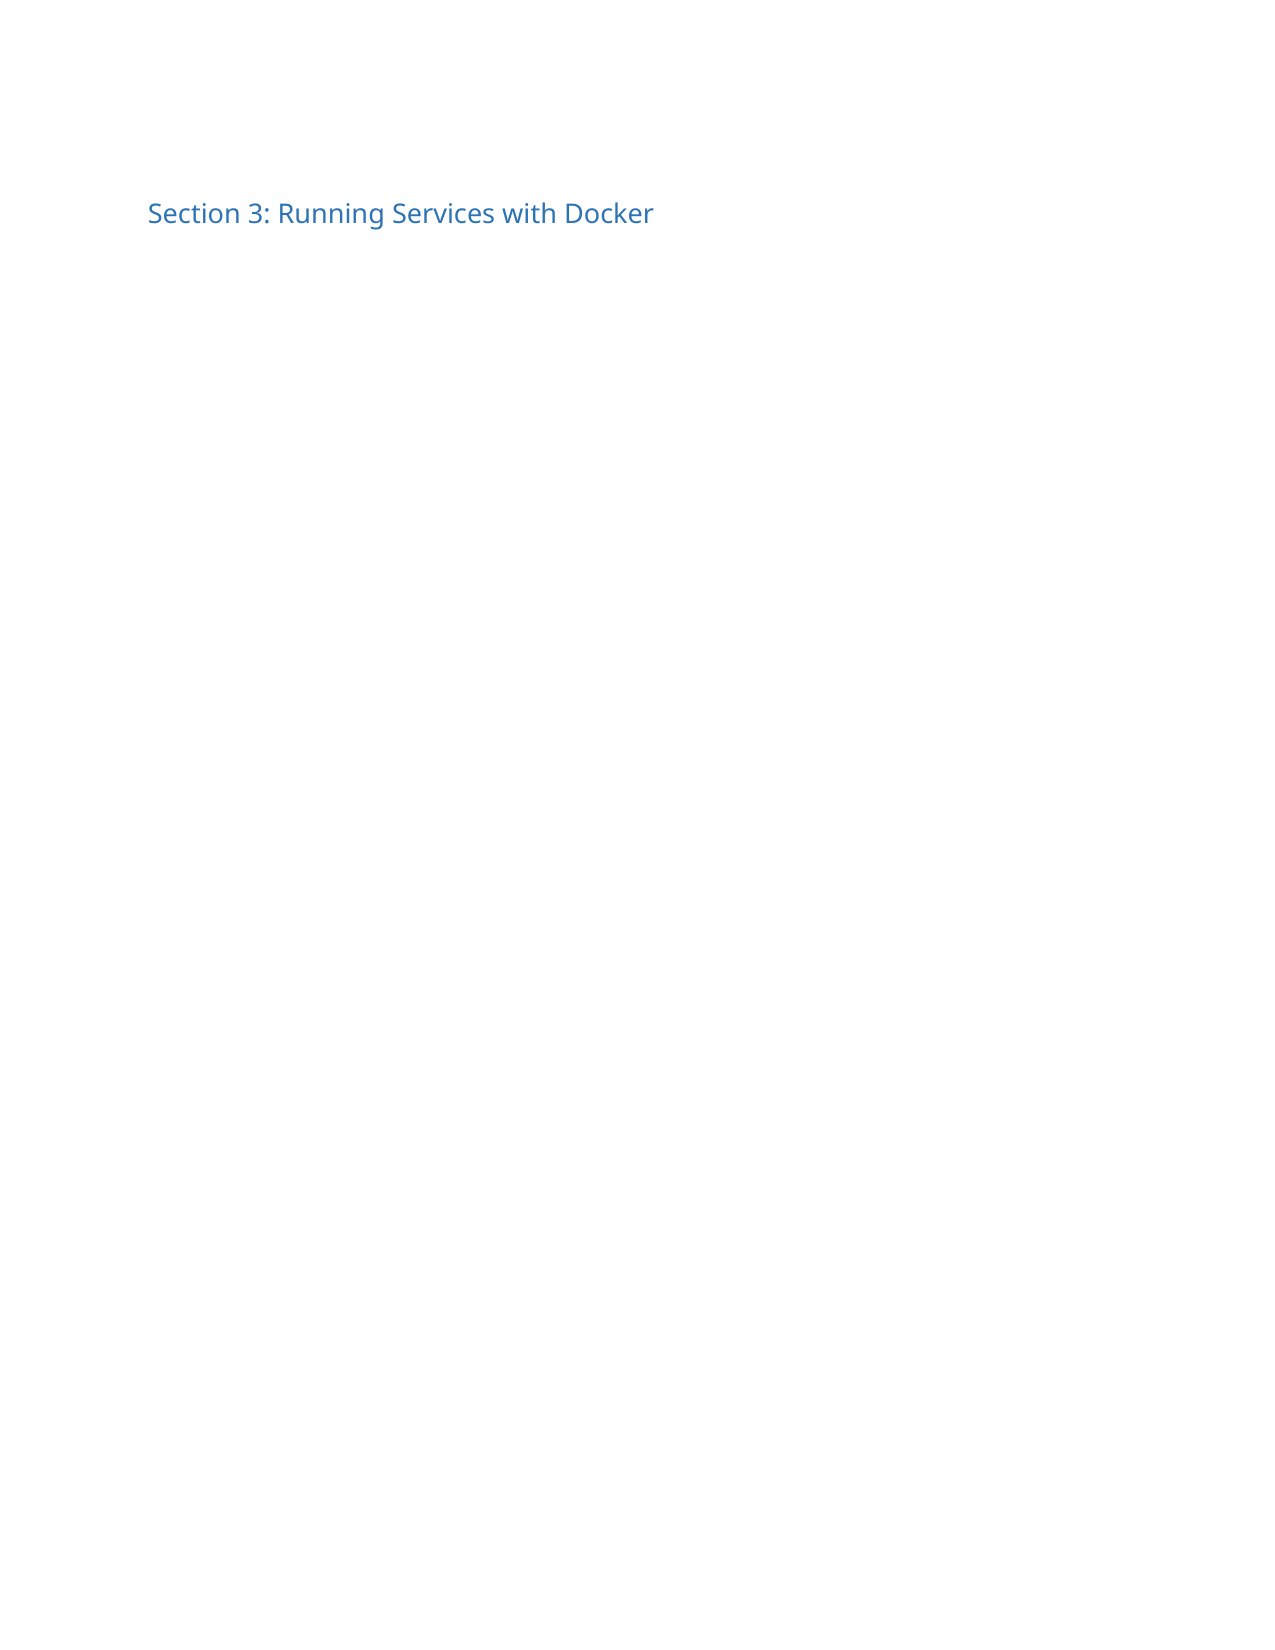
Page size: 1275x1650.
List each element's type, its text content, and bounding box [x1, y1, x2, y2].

subtitle Section 3: Running Services with Docker [148, 194, 1127, 231]
